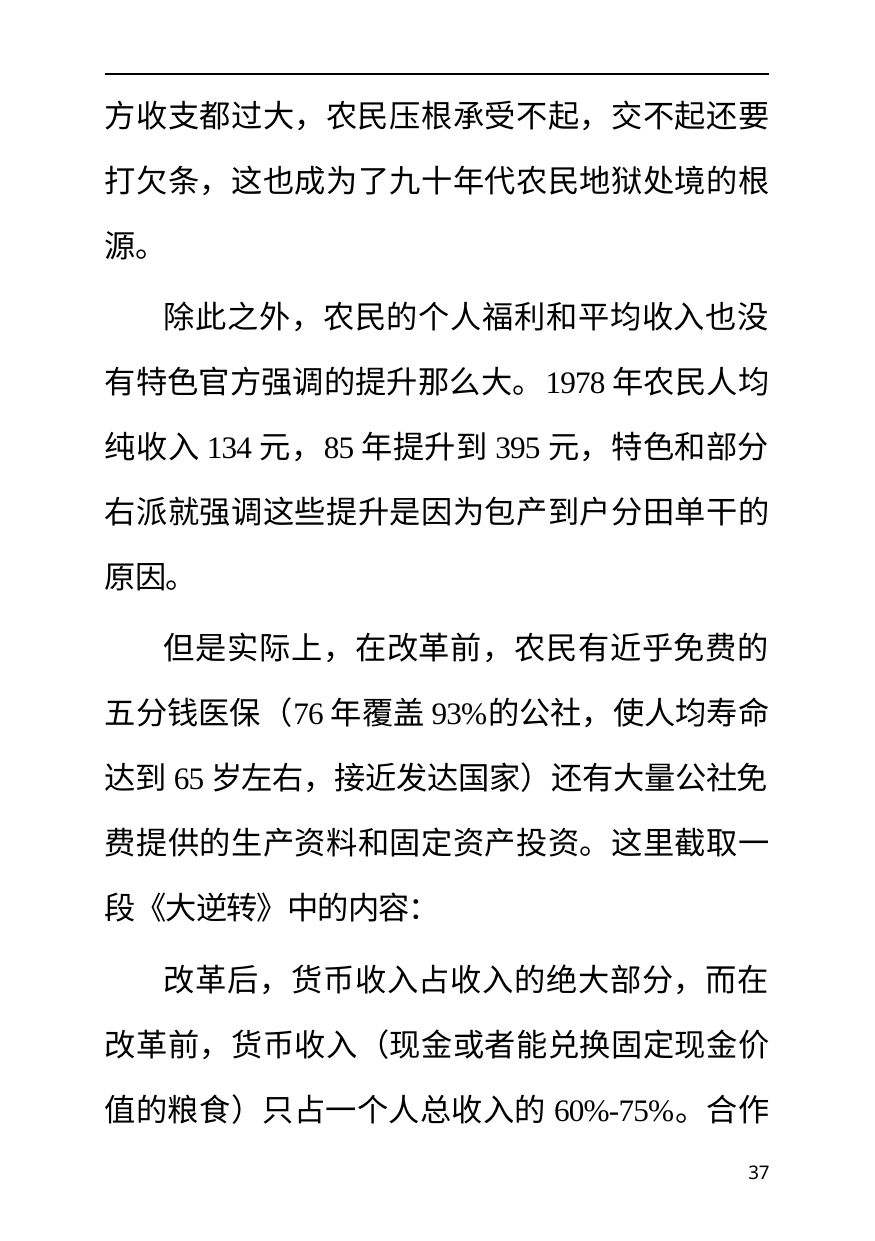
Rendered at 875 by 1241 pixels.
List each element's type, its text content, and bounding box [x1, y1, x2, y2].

text 除此之外，农民的个人福利和平均收入也没有特色官方强调的提升那么大。1978年农民人均纯收入134元，85年提升到395元，特色和部分右派就强调这些提升是因为包产到户分田单干的原因。 [104, 282, 769, 607]
text 但是实际上，在改革前，农民有近乎免费的五分钱医保（76年覆盖93%的公社，使人均寿命达到65岁左右，接近发达国家）还有大量公社免费提供的生产资料和固定资产投资。这里截取一段《大逆转》中的内容： [104, 613, 769, 938]
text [104, 945, 769, 1140]
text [104, 81, 769, 276]
